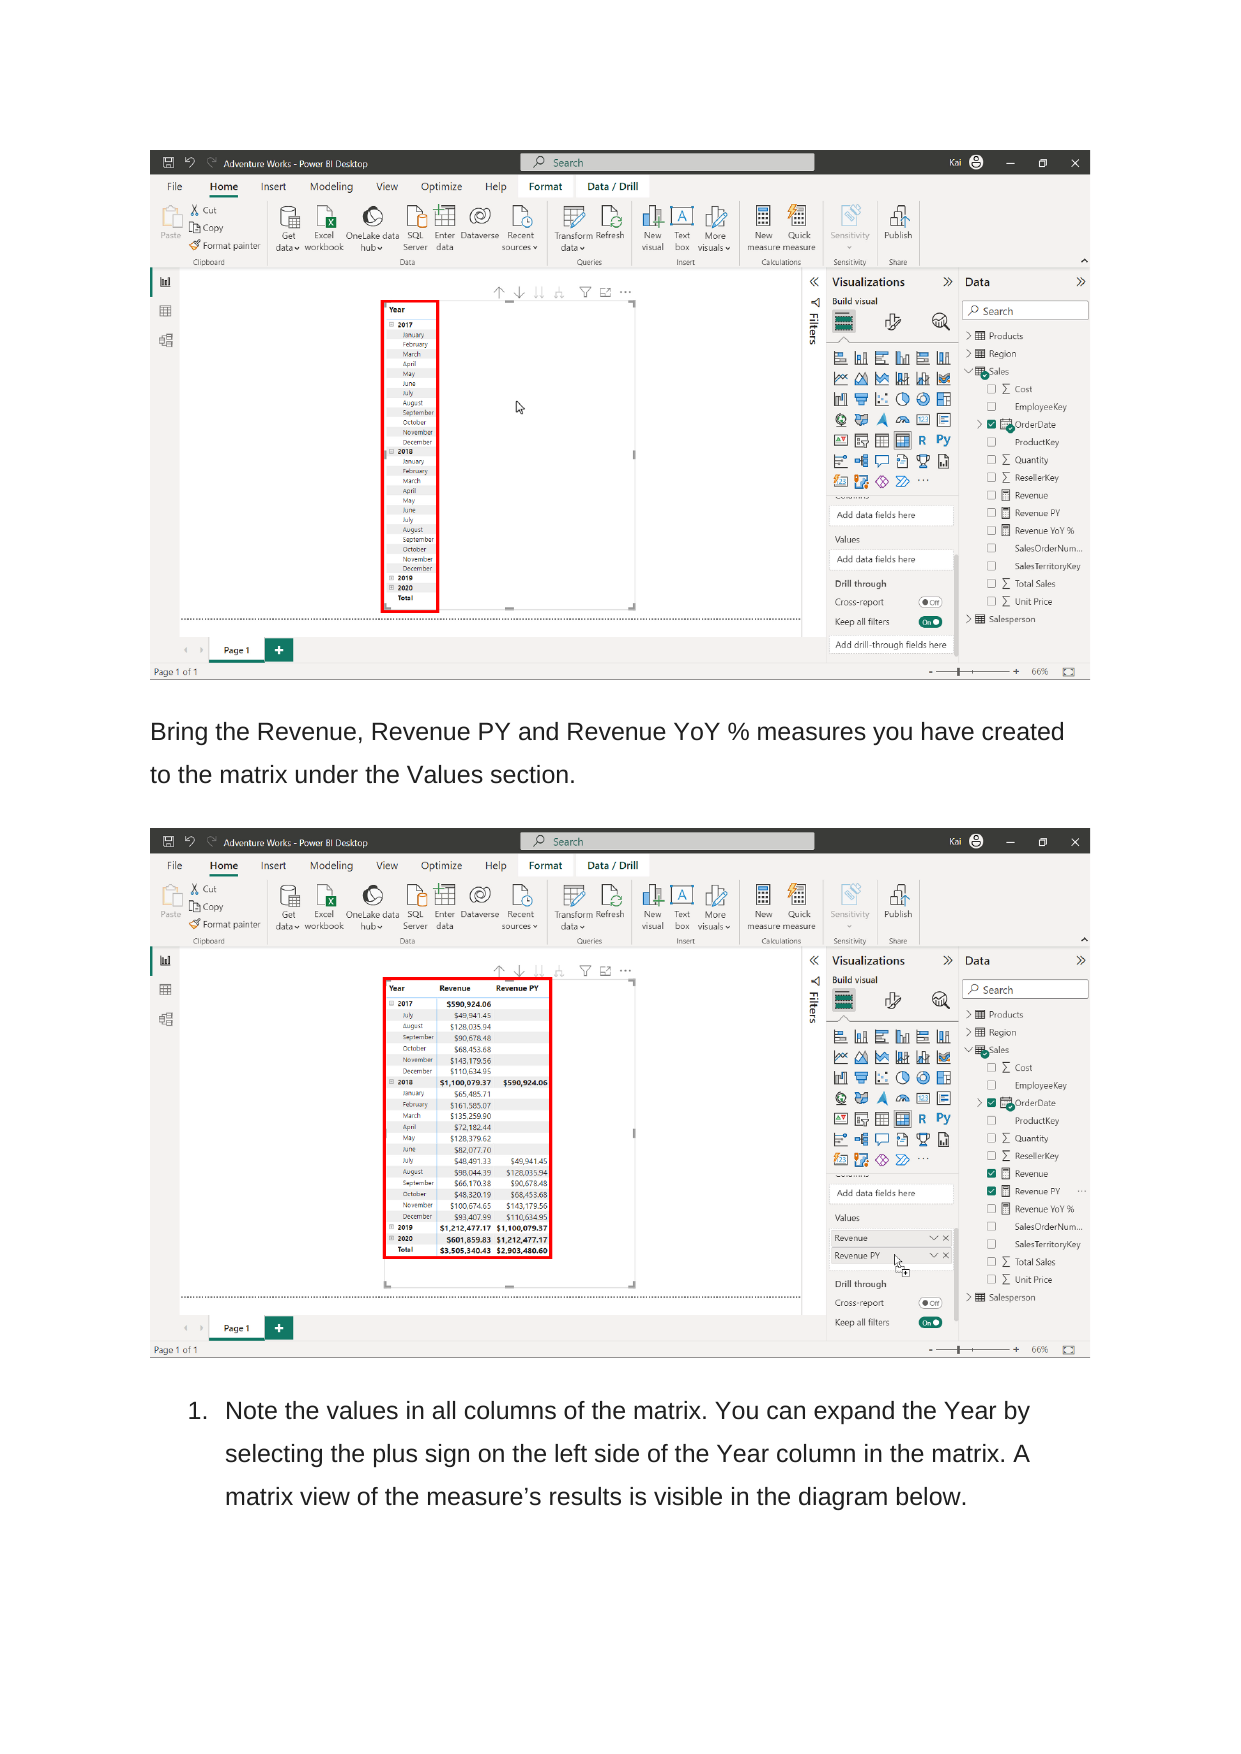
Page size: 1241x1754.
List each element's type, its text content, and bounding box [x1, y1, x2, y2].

picture [150, 828, 1091, 1358]
list Note the values in all columns of the matrix. You can expand the Year by selecting the plus sign on the left side of the Year column in the matrix. A matrix view of the measure’s results is visible in the diagram below. [187, 1396, 1090, 1511]
text Bring the Revenue, Revenue PY and Revenue YoY % measures you have created to the matrix under the Values section. [150, 717, 1090, 789]
picture [150, 150, 1091, 680]
